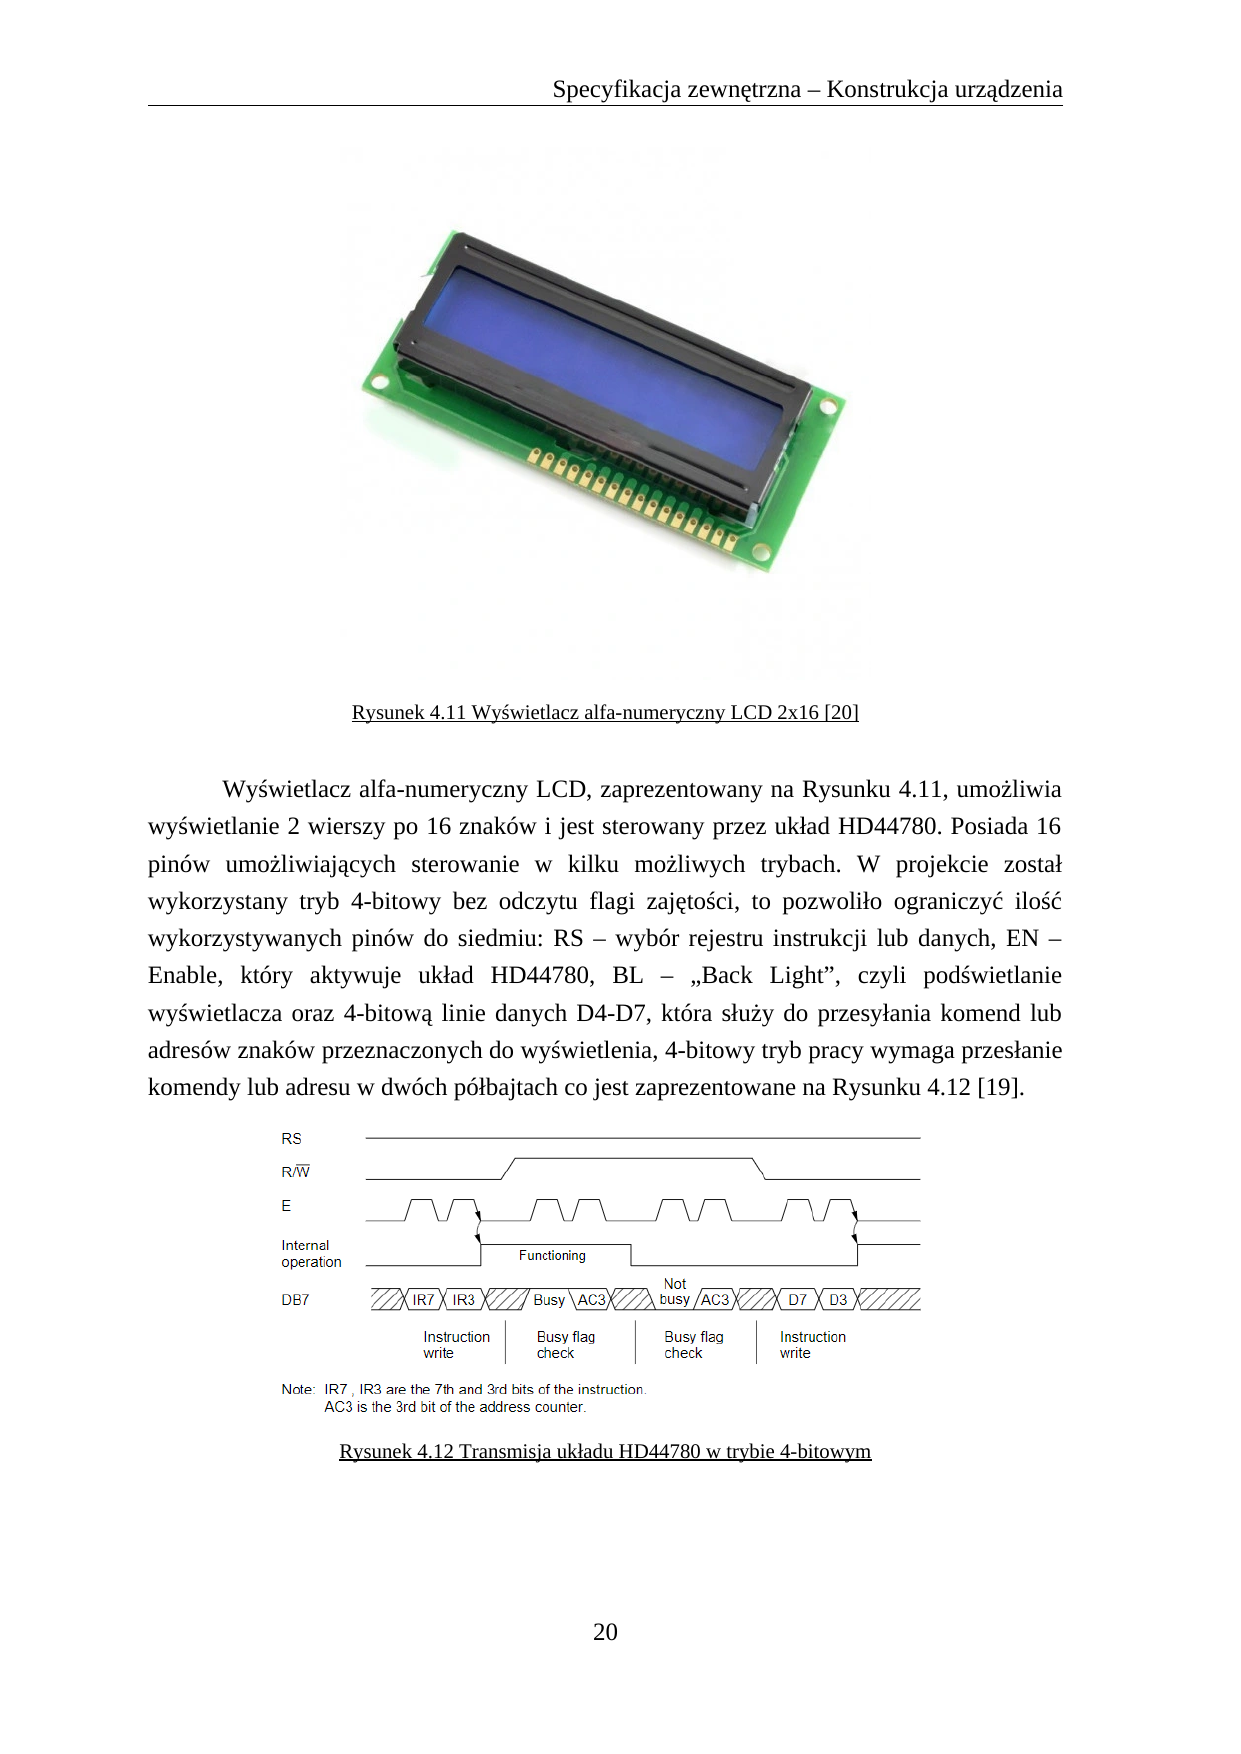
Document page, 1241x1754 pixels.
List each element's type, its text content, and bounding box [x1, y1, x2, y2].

text Rysunek 4.12 Transmisja układu HD44780 w trybie 4-bitowym [148, 1438, 1063, 1463]
text Rysunek 4.11 Wyświetlacz alfa-numeryczny LCD 2x16 [20] [148, 700, 1063, 724]
picture [277, 1122, 934, 1418]
text Wyświetlacz alfa-numeryczny LCD, zaprezentowany na Rysunku 4.11, umożliwia wyświetlanie 2 wierszy po 16 znaków i jest sterowany przez układ HD44780. Posiada 16 pinów umożliwiających sterowanie w kilku możliwych trybach. W projekcie został wykorzystany tryb 4-bitowy bez odczytu flagi zajętości, to pozwoliło ograniczyć ilość wykorzystywanych pinów do siedmiu: RS – wybór rejestru instrukcji lub danych, EN – Enable, który aktywuje układ HD44780, BL – „Back Light”, czyli podświetlanie wyświetlacza oraz 4-bitową linie danych D4-D7, która służy do przesyłania komend lub adresów znaków przeznaczonych do wyświetlenia, 4-bitowy tryb pracy wymaga przesłanie komendy lub adresu w dwóch półbajtach co jest zaprezentowane na Rysunku 4.12 [19]. [148, 774, 1063, 1101]
picture [339, 147, 872, 680]
